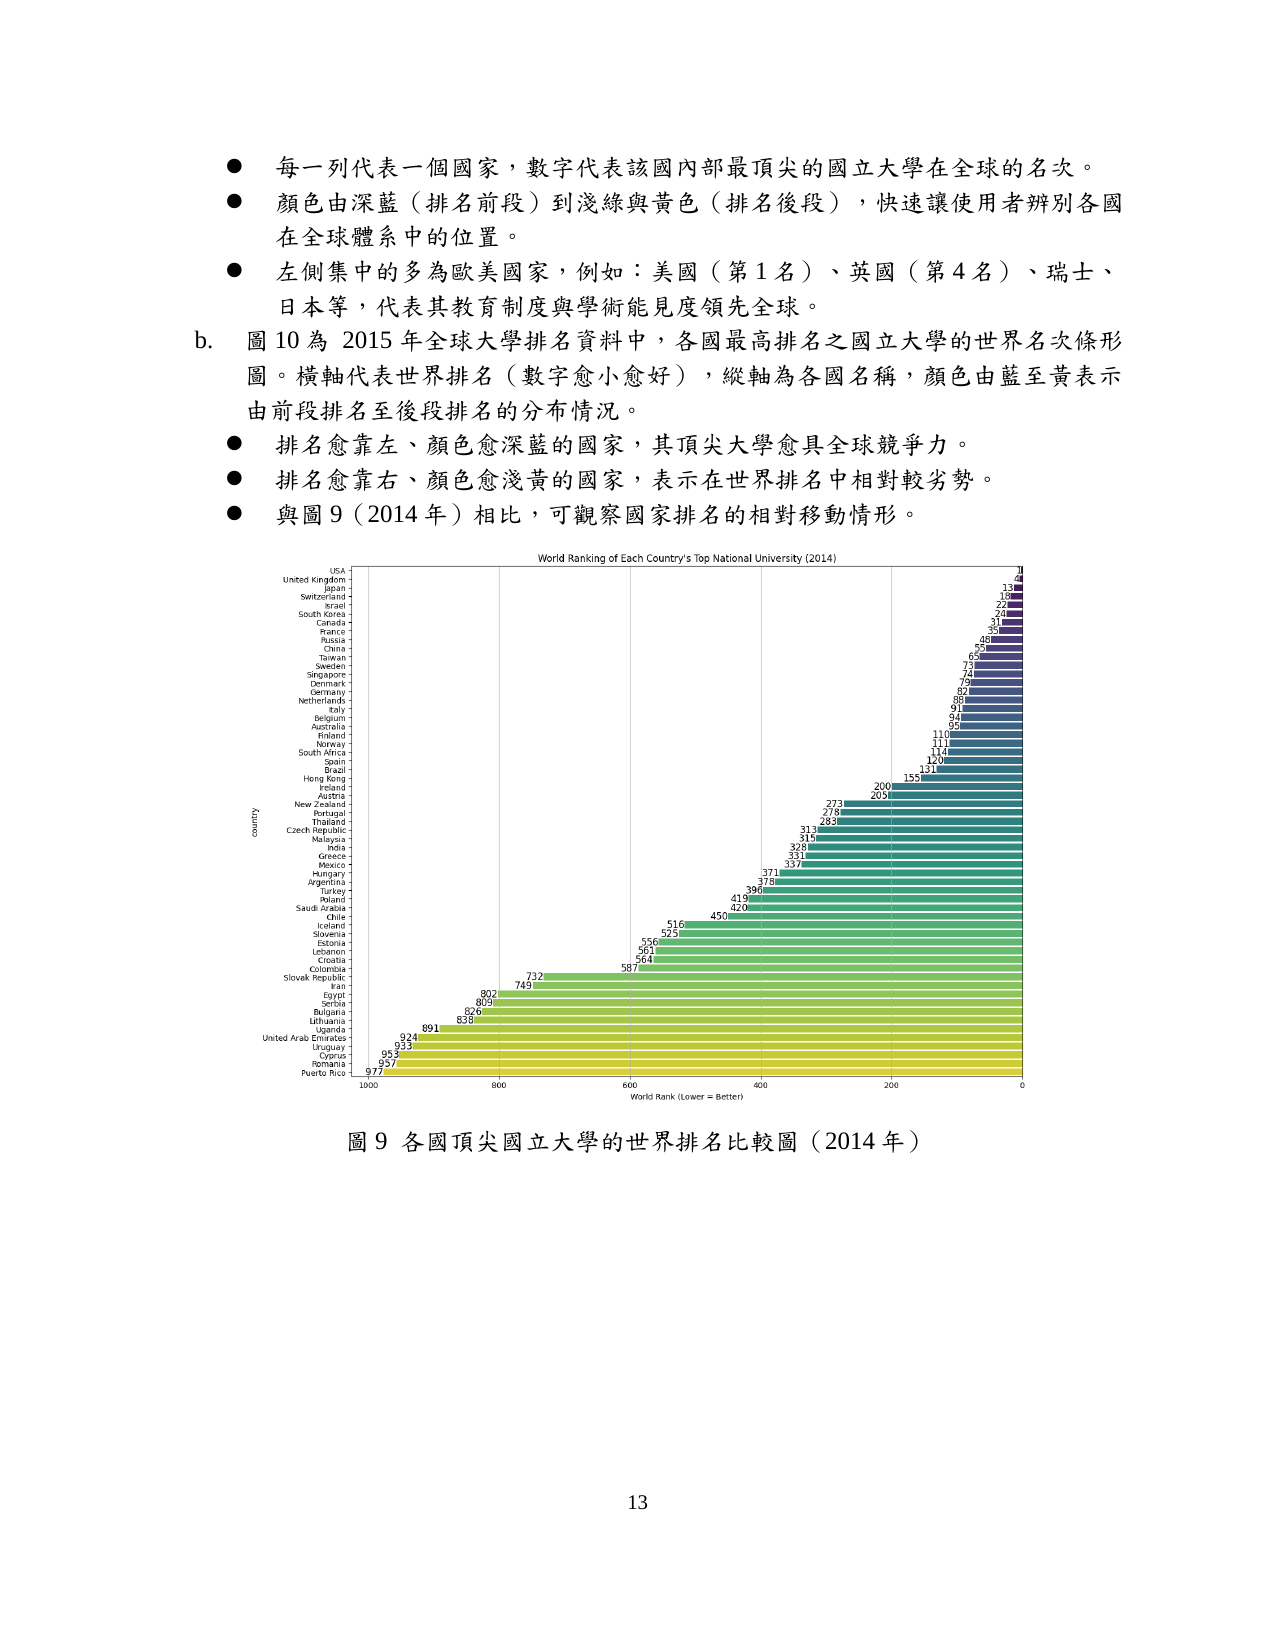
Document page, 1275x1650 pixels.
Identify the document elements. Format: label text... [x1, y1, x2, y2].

picture [245, 548, 1030, 1106]
text 圖九 各國頂尖國立大學的世界排名比較圖（2014年） [150, 1125, 1125, 1155]
list 左側集中的多為歐美國家，例如：美國（第1名）、英國（第4名）、瑞士、日本等，代表其教育制度與學術能見度領先全球。 [225, 254, 1125, 319]
list 圖十為 2015 年全球大學排名資料中，各國最高排名之國立大學的世界名次條形圖。橫軸代表世界排名（數字愈小愈好），縱軸為各國名稱，顏色由藍至黃表示由前段排名至後段排名的分布情況。 [194, 324, 1125, 423]
list 排名愈靠右、顏色愈淺黃的國家，表示在世界排名中相對較劣勢。 [225, 462, 1125, 493]
list 排名愈靠左、顏色愈深藍的國家，其頂尖大學愈具全球競爭力。 [225, 427, 1125, 458]
list 每一列代表一個國家，數字代表該國內部最頂尖的國立大學在全球的名次。 [225, 150, 1125, 180]
list 與圖九（2014年）相比，可觀察國家排名的相對移動情形。 [225, 497, 1125, 528]
list 顏色由深藍（排名前段）到淺綠與黃色（排名後段），快速讓使用者辨別各國在全球體系中的位置。 [225, 185, 1125, 250]
